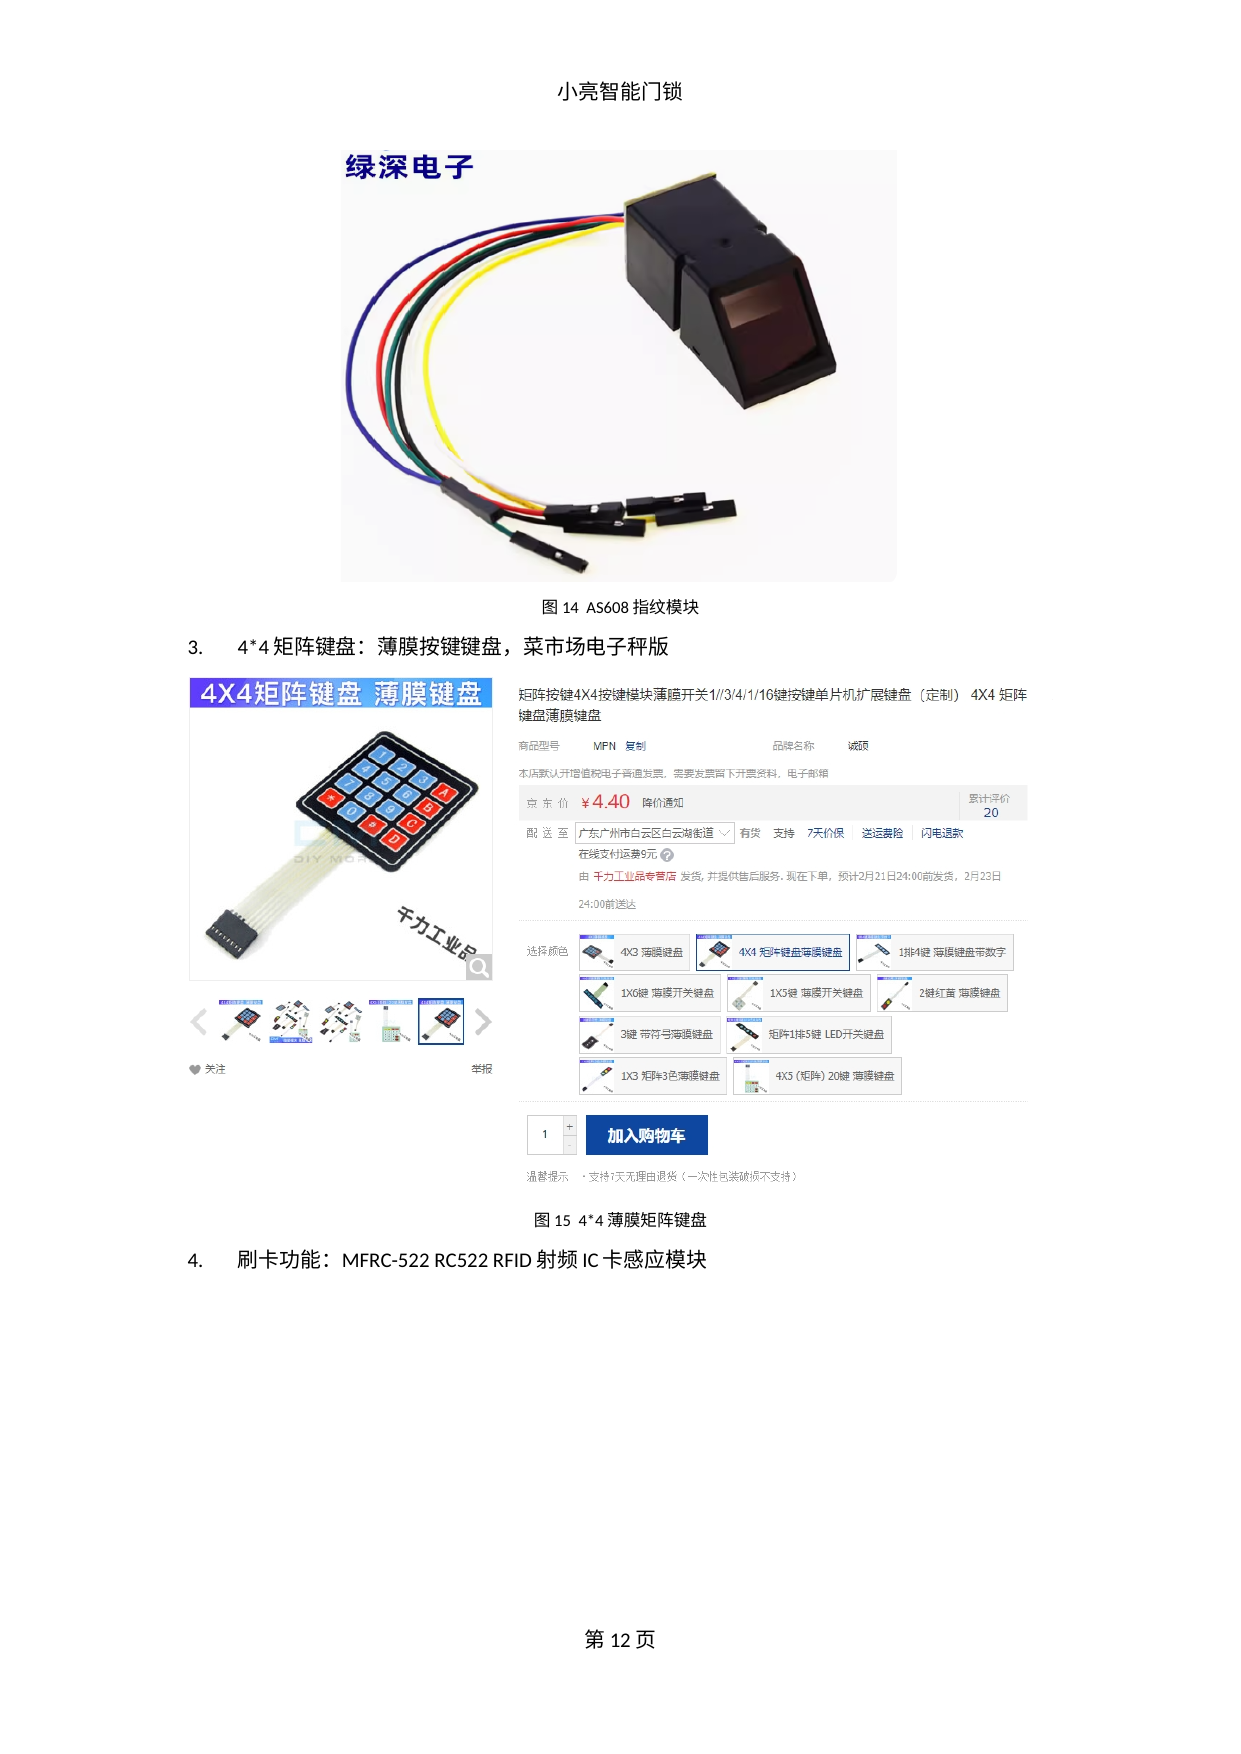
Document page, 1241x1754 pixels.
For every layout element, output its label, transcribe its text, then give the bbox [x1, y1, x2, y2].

picture [187, 676, 1053, 1194]
list 刷卡功能：MFRC-522 RC522 RFID射频IC卡感应模块 [187, 1243, 1053, 1273]
list 4*4矩阵键盘：薄膜按键键盘，菜市场电子秤版 [187, 631, 1053, 661]
picture [340, 150, 900, 582]
